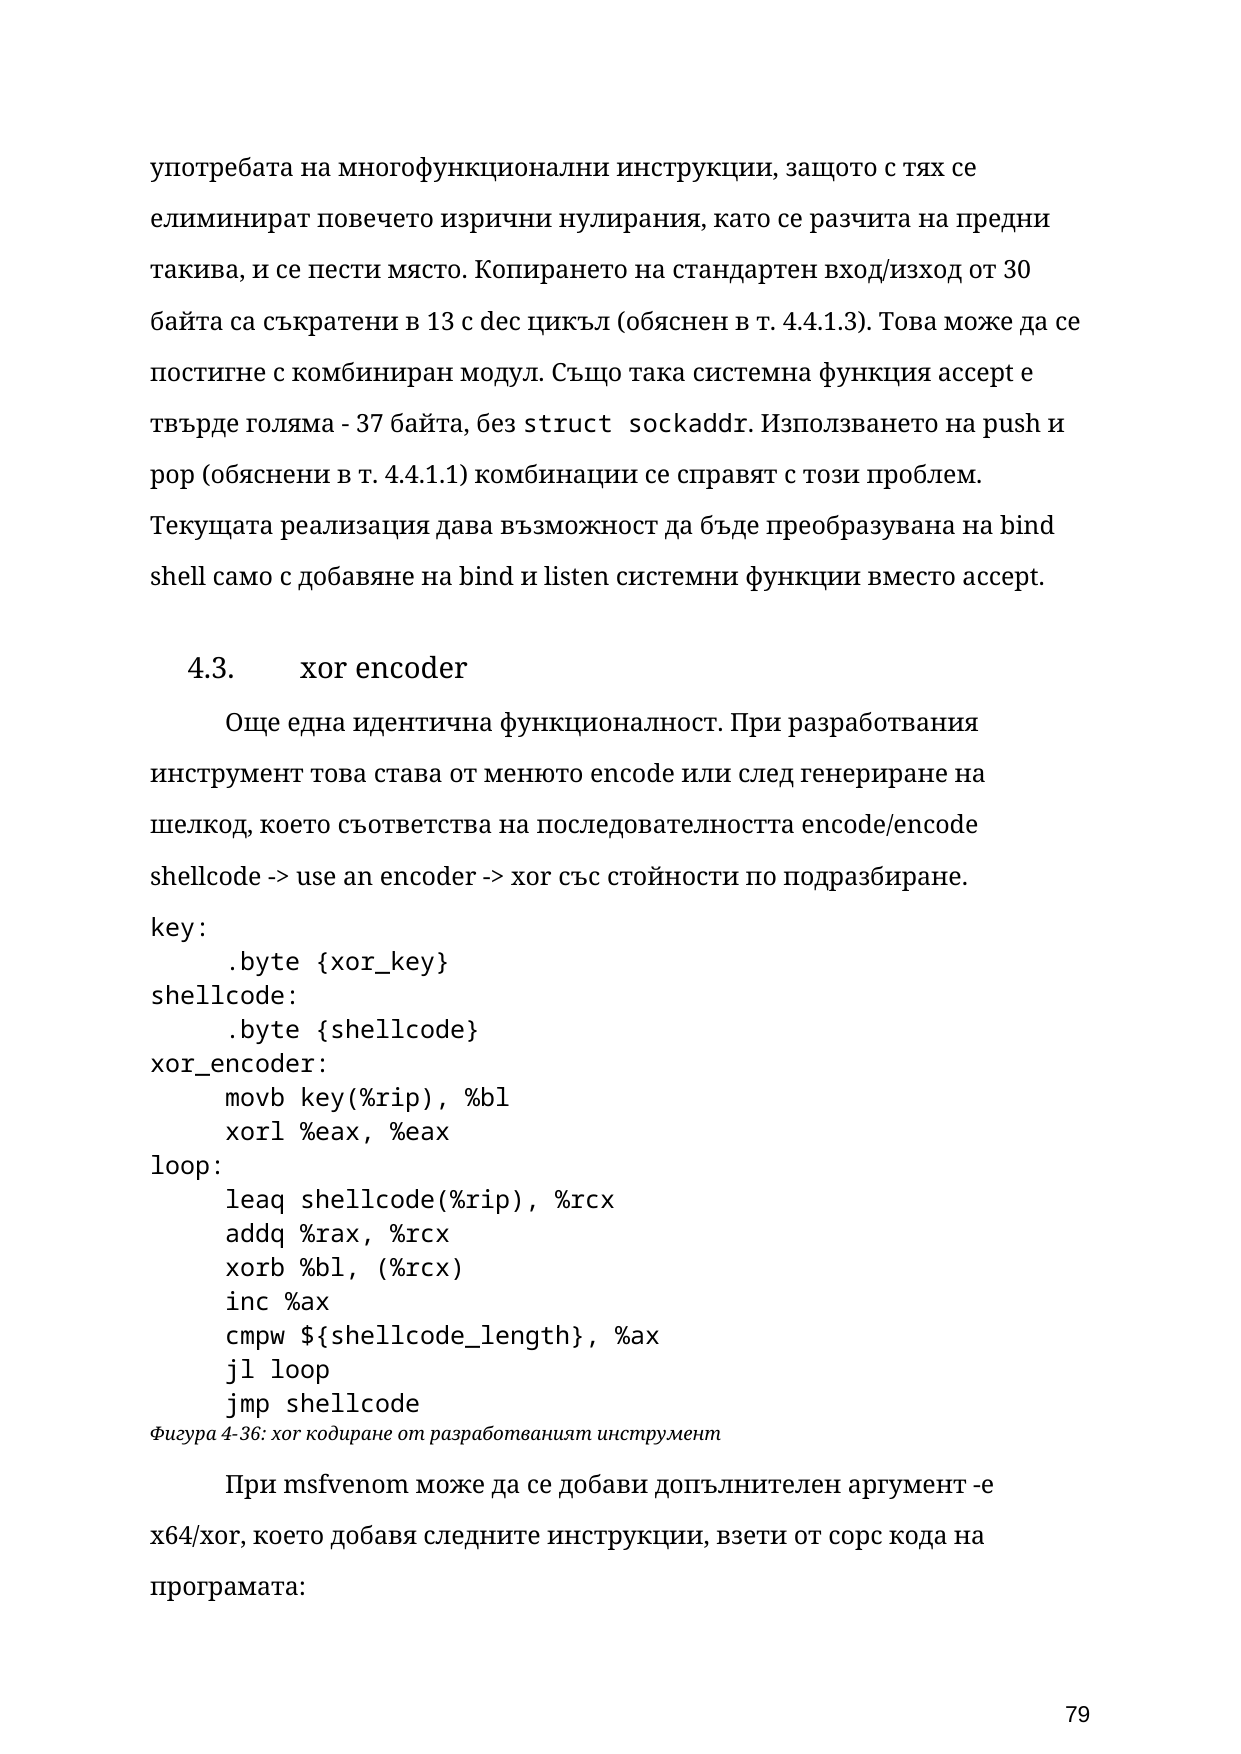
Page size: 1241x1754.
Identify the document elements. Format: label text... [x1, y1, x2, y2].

subtitle xor encoder [187, 647, 1090, 687]
text xorl %eax, %eax [150, 1113, 1090, 1148]
text leaq shellcode(%rip), %rcx [150, 1182, 1090, 1216]
text jmp shellcode [150, 1386, 1090, 1420]
text .byte {shellcode} [150, 1011, 1090, 1045]
text addq %rax, %rcx [150, 1216, 1090, 1250]
text jl loop [150, 1352, 1090, 1386]
text loop: [150, 1148, 1090, 1182]
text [150, 150, 1090, 592]
text movb key(%rip), %bl [150, 1079, 1090, 1113]
text При msfvenom може да се добави допълнителен аргумент -e x64/xor, което добавя следните инструкции, взети от сорс кода на програмата: [150, 1466, 1090, 1603]
text shellcode: [150, 977, 1090, 1011]
text inc %ax [150, 1284, 1090, 1318]
text key: [150, 909, 1090, 943]
text Още една идентична функционалност. При разработвания инструмент това става от менюто encode или след генериране на шелкод, което съответства на последователността encode/encode shellcode -> use an encoder -> xor със стойности по подразбиране. [150, 705, 1090, 892]
text .byte {xor_key} [150, 943, 1090, 977]
text xorb %bl, (%rcx) [150, 1250, 1090, 1284]
text xor_encoder: [150, 1045, 1090, 1079]
text cmpw ${shellcode_length}, %ax [150, 1318, 1090, 1352]
